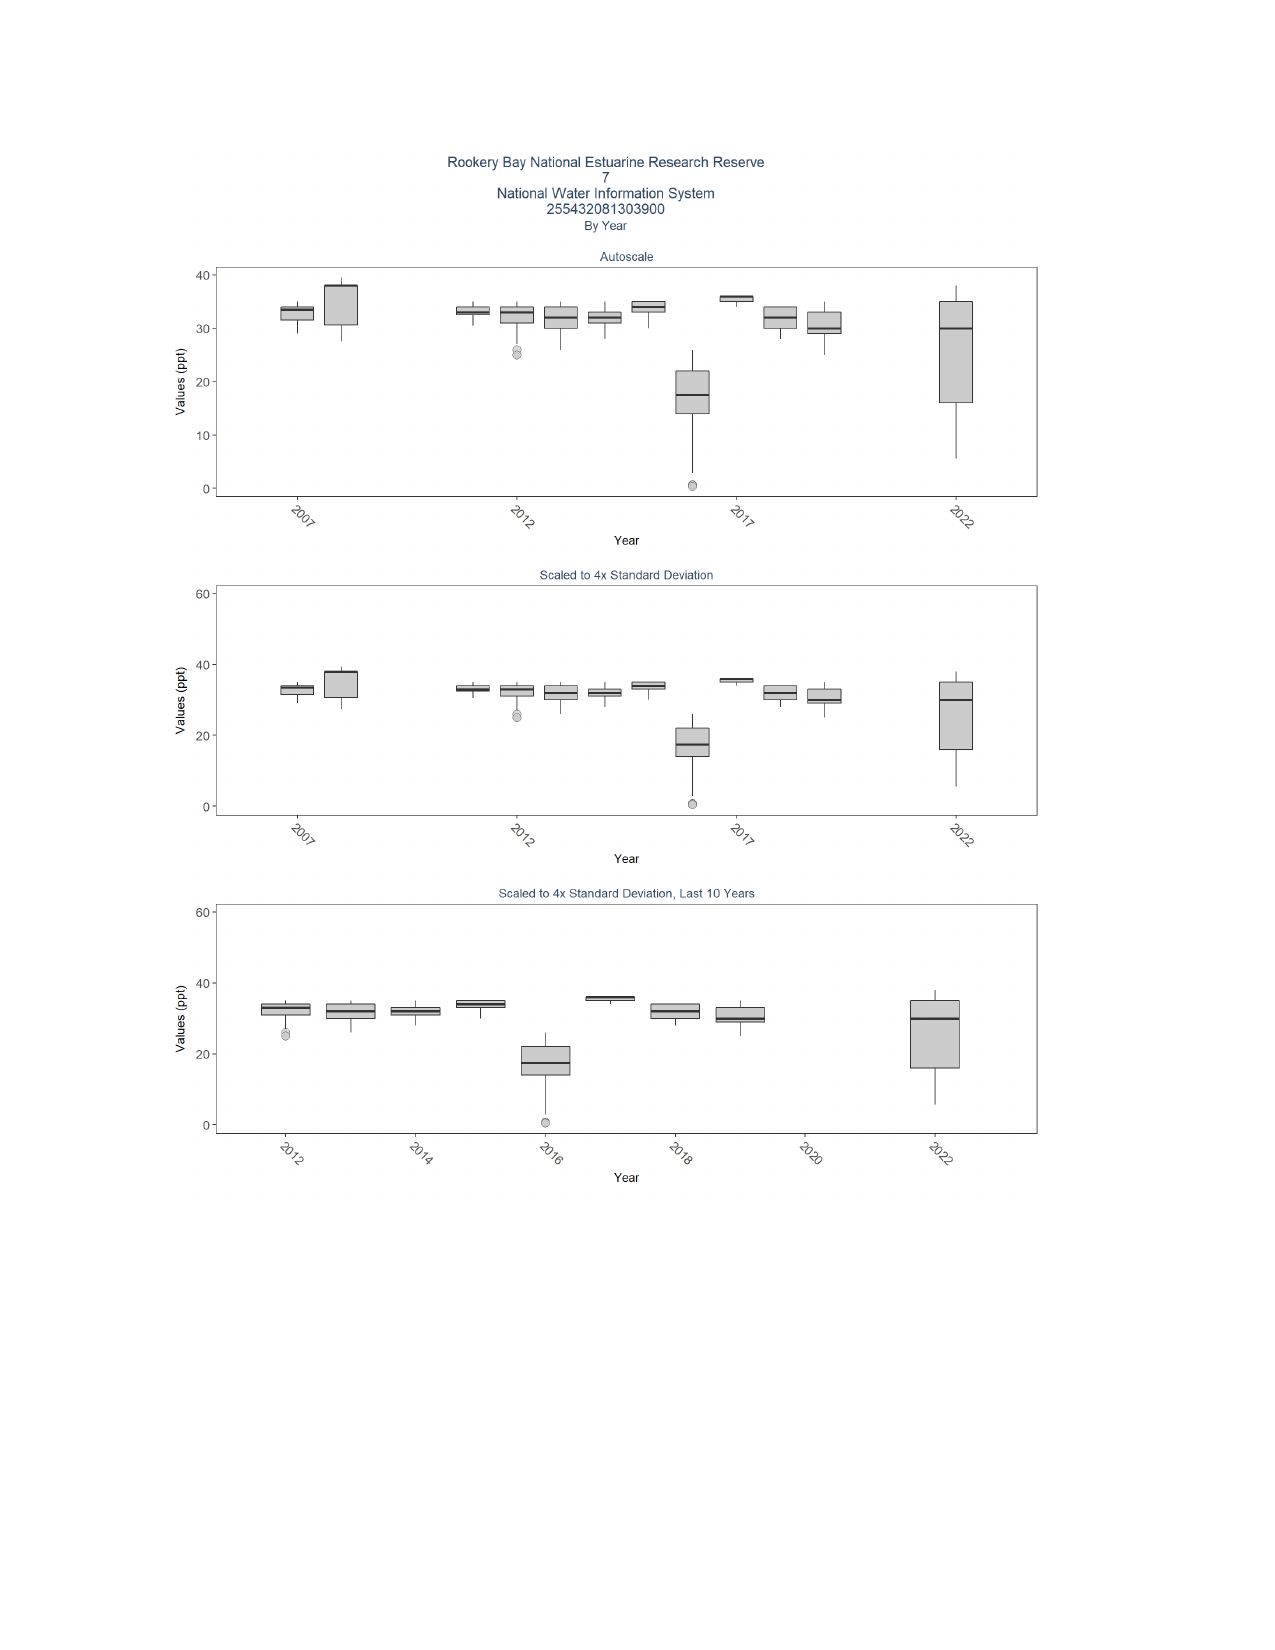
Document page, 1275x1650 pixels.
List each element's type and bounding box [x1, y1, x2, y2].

picture [168, 150, 1044, 1200]
